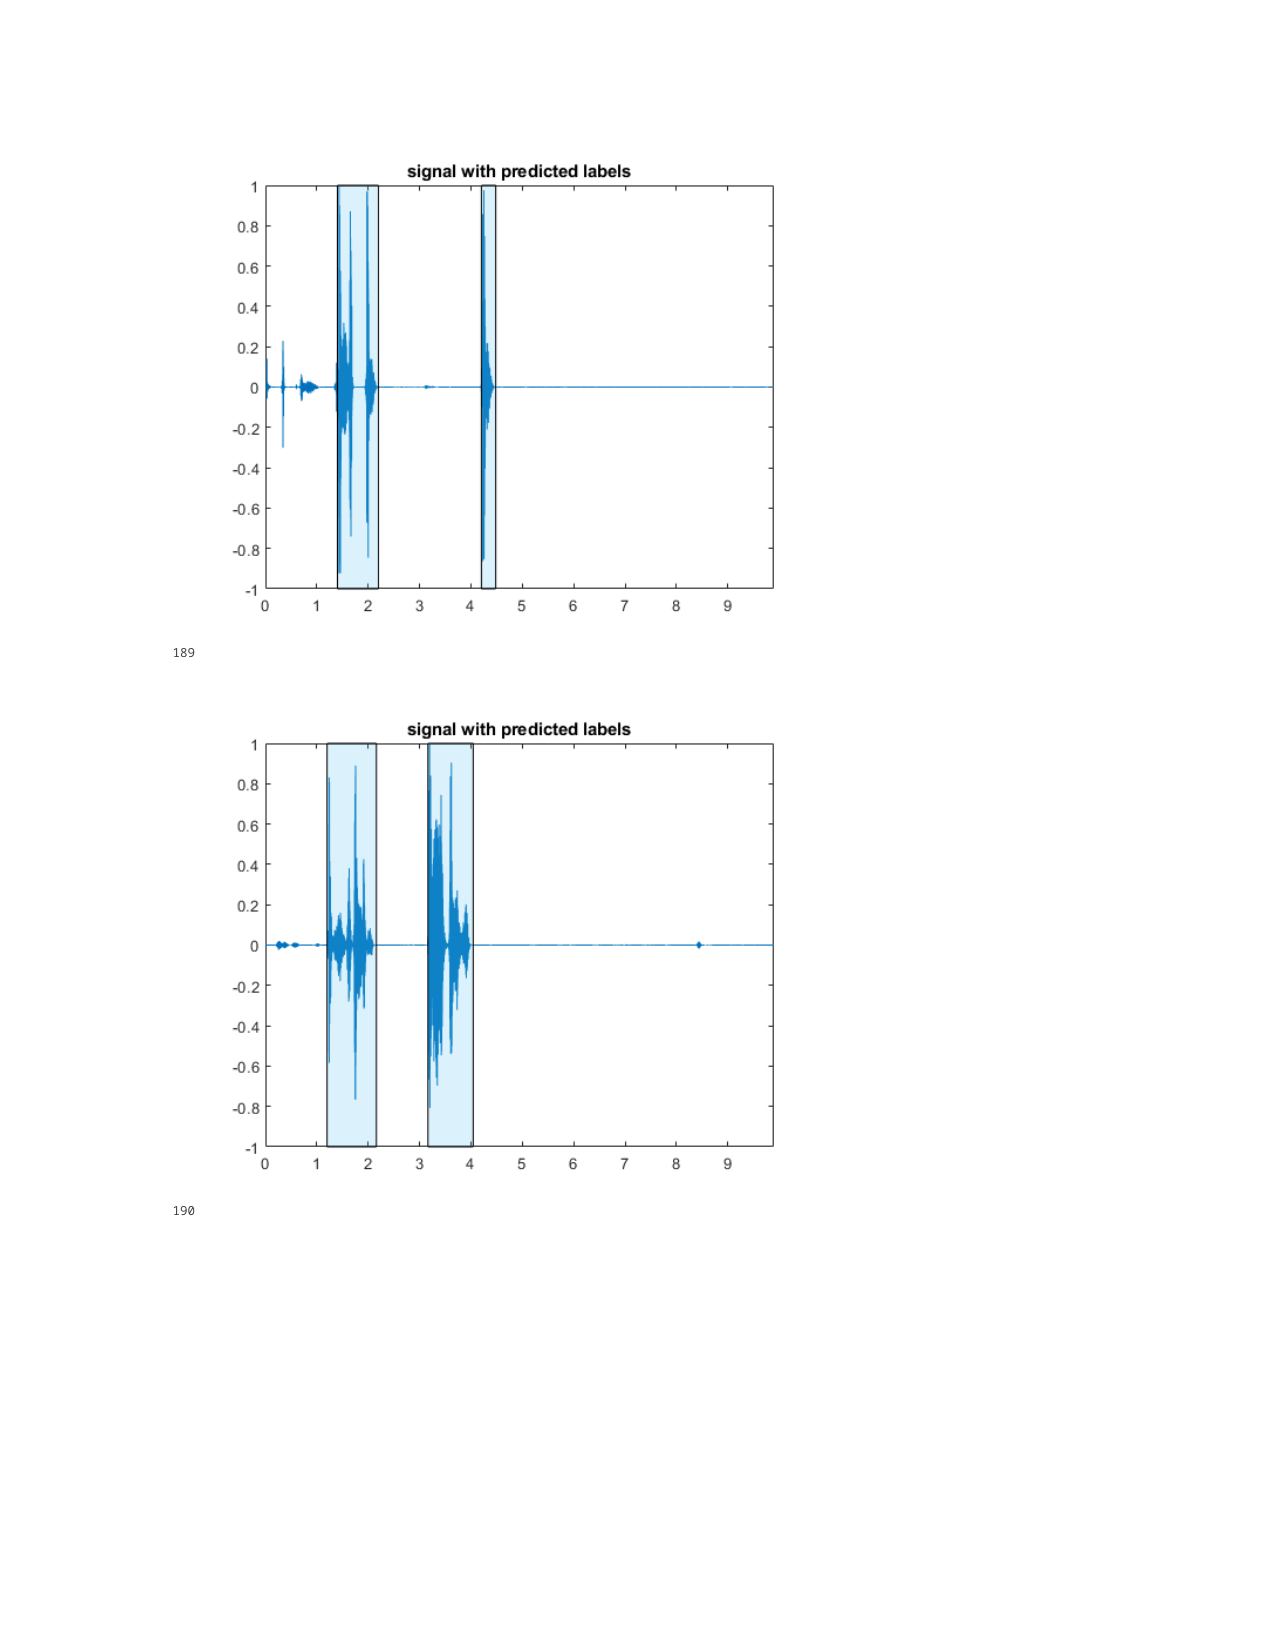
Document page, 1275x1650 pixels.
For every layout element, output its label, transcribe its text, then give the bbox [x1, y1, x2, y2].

text 189 [150, 644, 1125, 661]
picture [180, 707, 836, 1201]
picture [180, 150, 836, 643]
text 190 [150, 1202, 1125, 1219]
